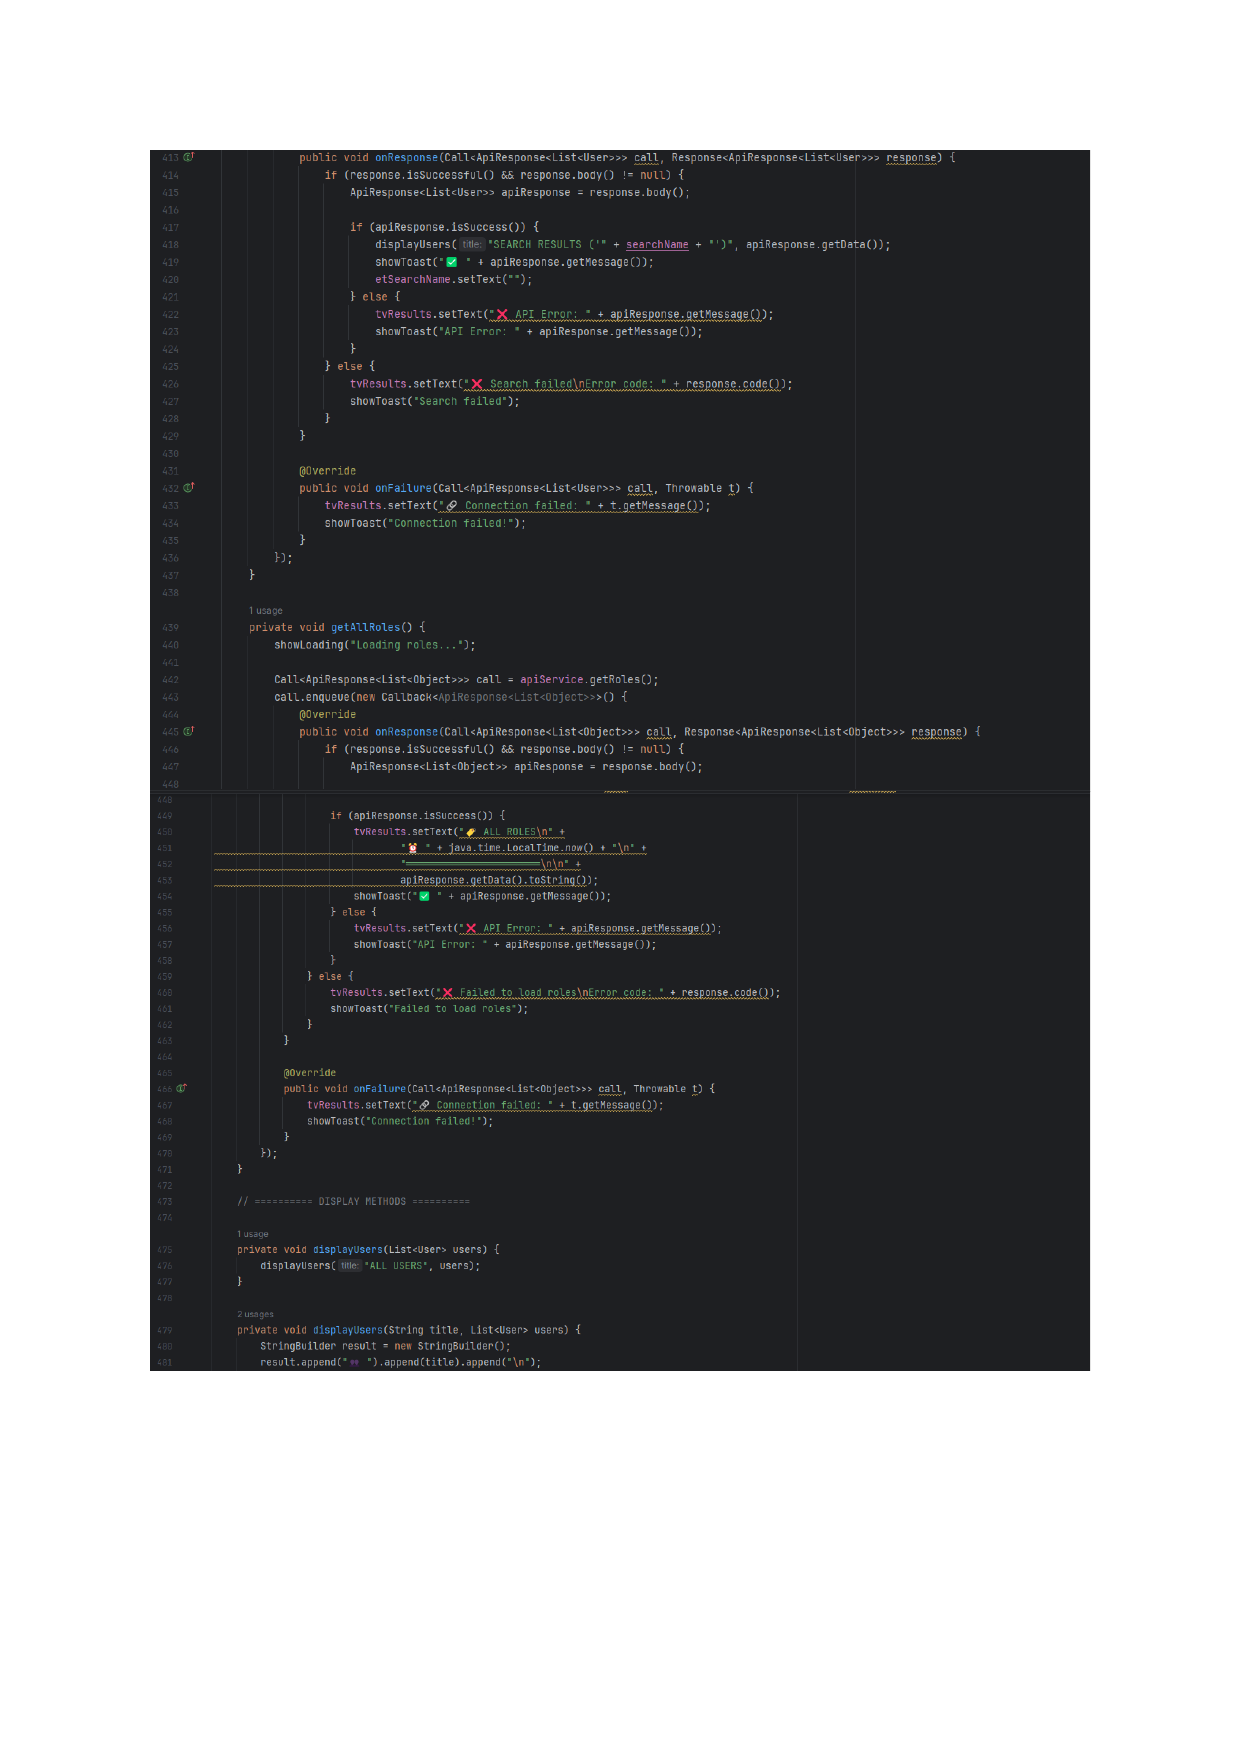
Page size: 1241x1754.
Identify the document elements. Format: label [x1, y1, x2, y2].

picture [150, 150, 1091, 1371]
